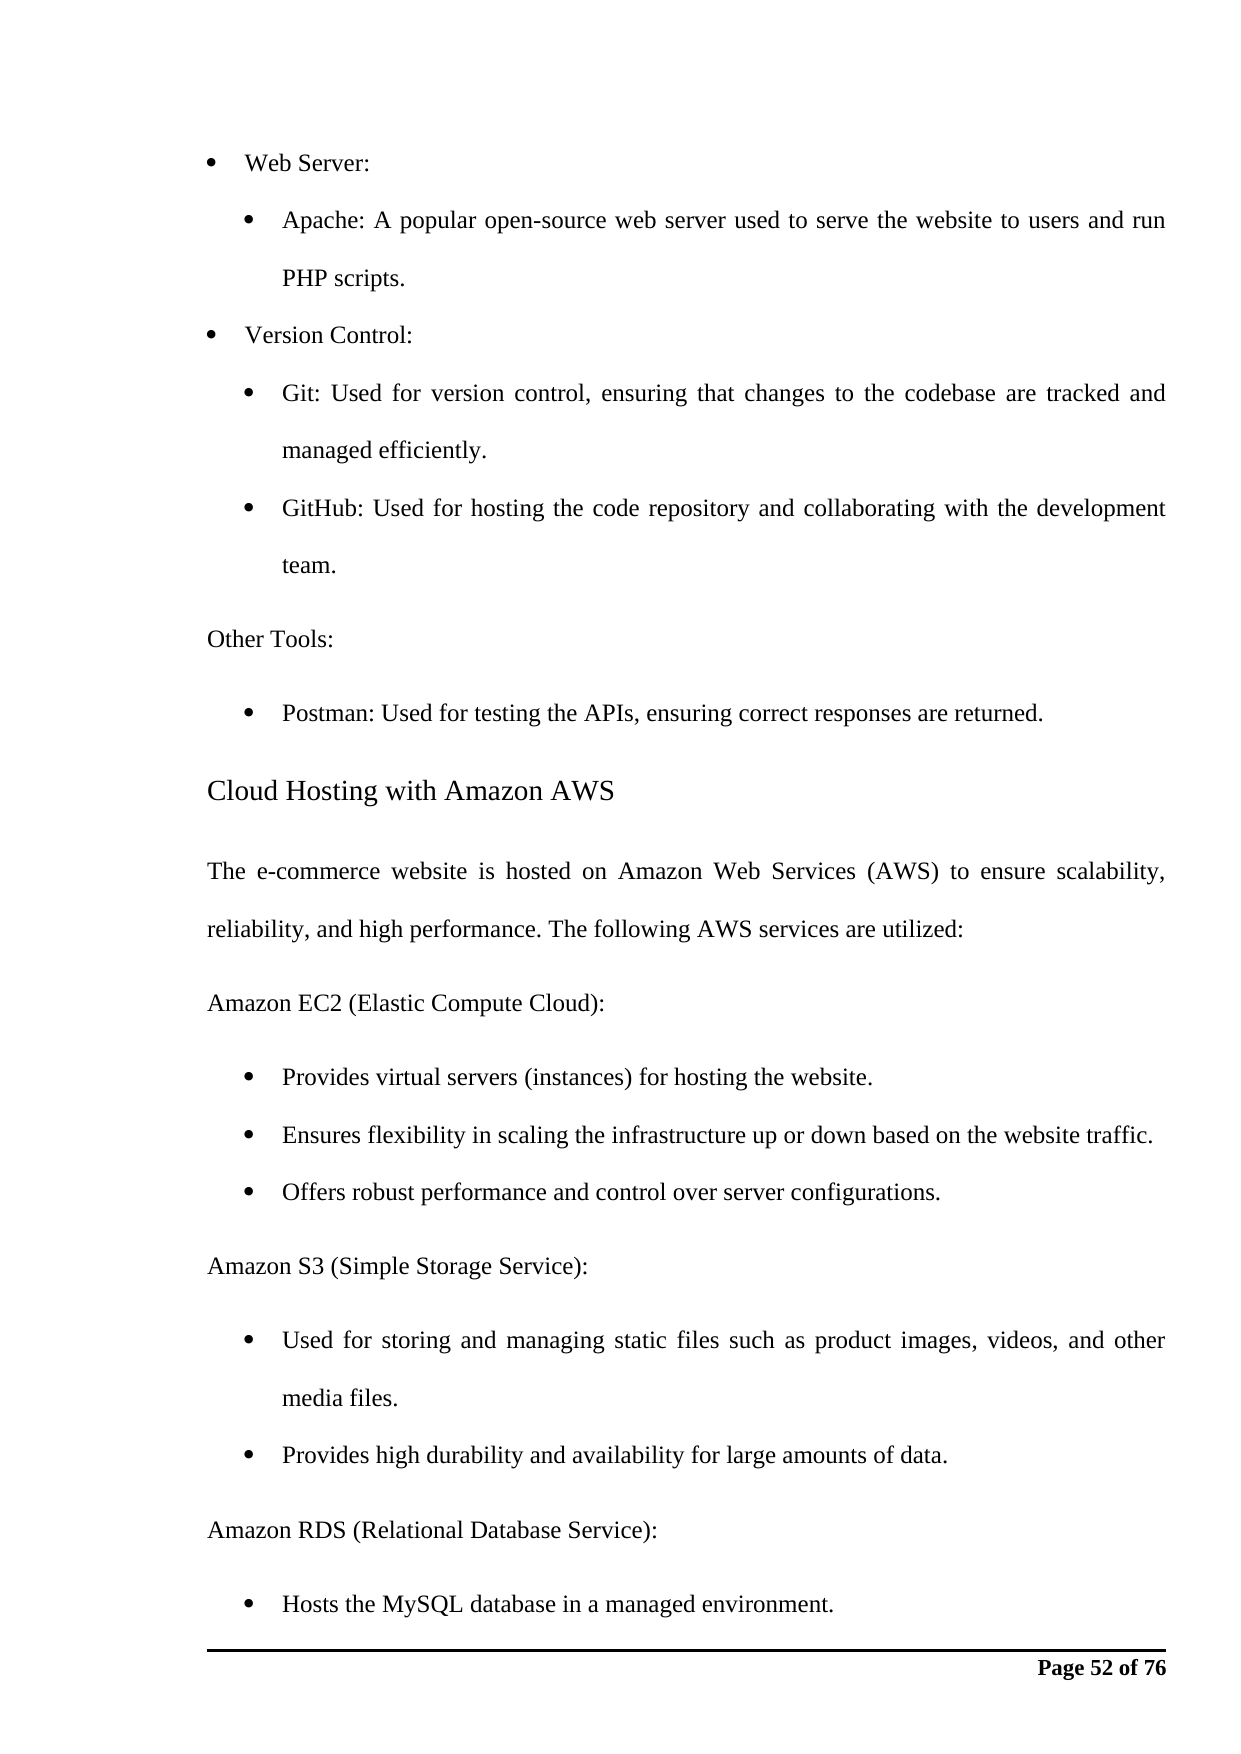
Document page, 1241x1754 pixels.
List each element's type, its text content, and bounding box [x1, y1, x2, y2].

list Used for storing and managing static files such as product images, videos, and other media files. [244, 1326, 1166, 1412]
text Amazon EC2 (Elastic Compute Cloud): [207, 988, 1166, 1017]
text Other Tools: [207, 624, 1166, 653]
text Amazon RDS (Relational Database Service): [207, 1515, 1166, 1543]
text The e-commerce website is hosted on Amazon Web Services (AWS) to ensure scalability, reliability, and high performance. The following AWS services are utilized: [207, 856, 1166, 943]
list Offers robust performance and control over server configurations. [244, 1177, 1166, 1206]
list Apache: A popular open-source web server used to serve the website to users and run PHP scripts. [244, 205, 1166, 291]
list Git: Used for version control, ensuring that changes to the codebase are tracked and managed efficiently. [244, 378, 1166, 464]
list GitHub: Used for hosting the code repository and collaborating with the development team. [244, 493, 1166, 579]
list Hosts the MySQL database in a managed environment. [244, 1589, 1166, 1618]
list Postman: Used for testing the APIs, ensuring correct responses are returned. [244, 698, 1166, 727]
text Cloud Hosting with Amazon AWS [207, 773, 1166, 806]
list Ensures flexibility in scaling the infrastructure up or down based on the website traffic. [244, 1120, 1166, 1148]
list Web Server: [207, 148, 1166, 176]
list Provides high durability and availability for large amounts of data. [244, 1441, 1166, 1469]
text Amazon S3 (Simple Storage Service): [207, 1251, 1166, 1280]
list Provides virtual servers (instances) for hosting the website. [244, 1062, 1166, 1091]
list Version Control: [207, 320, 1166, 349]
